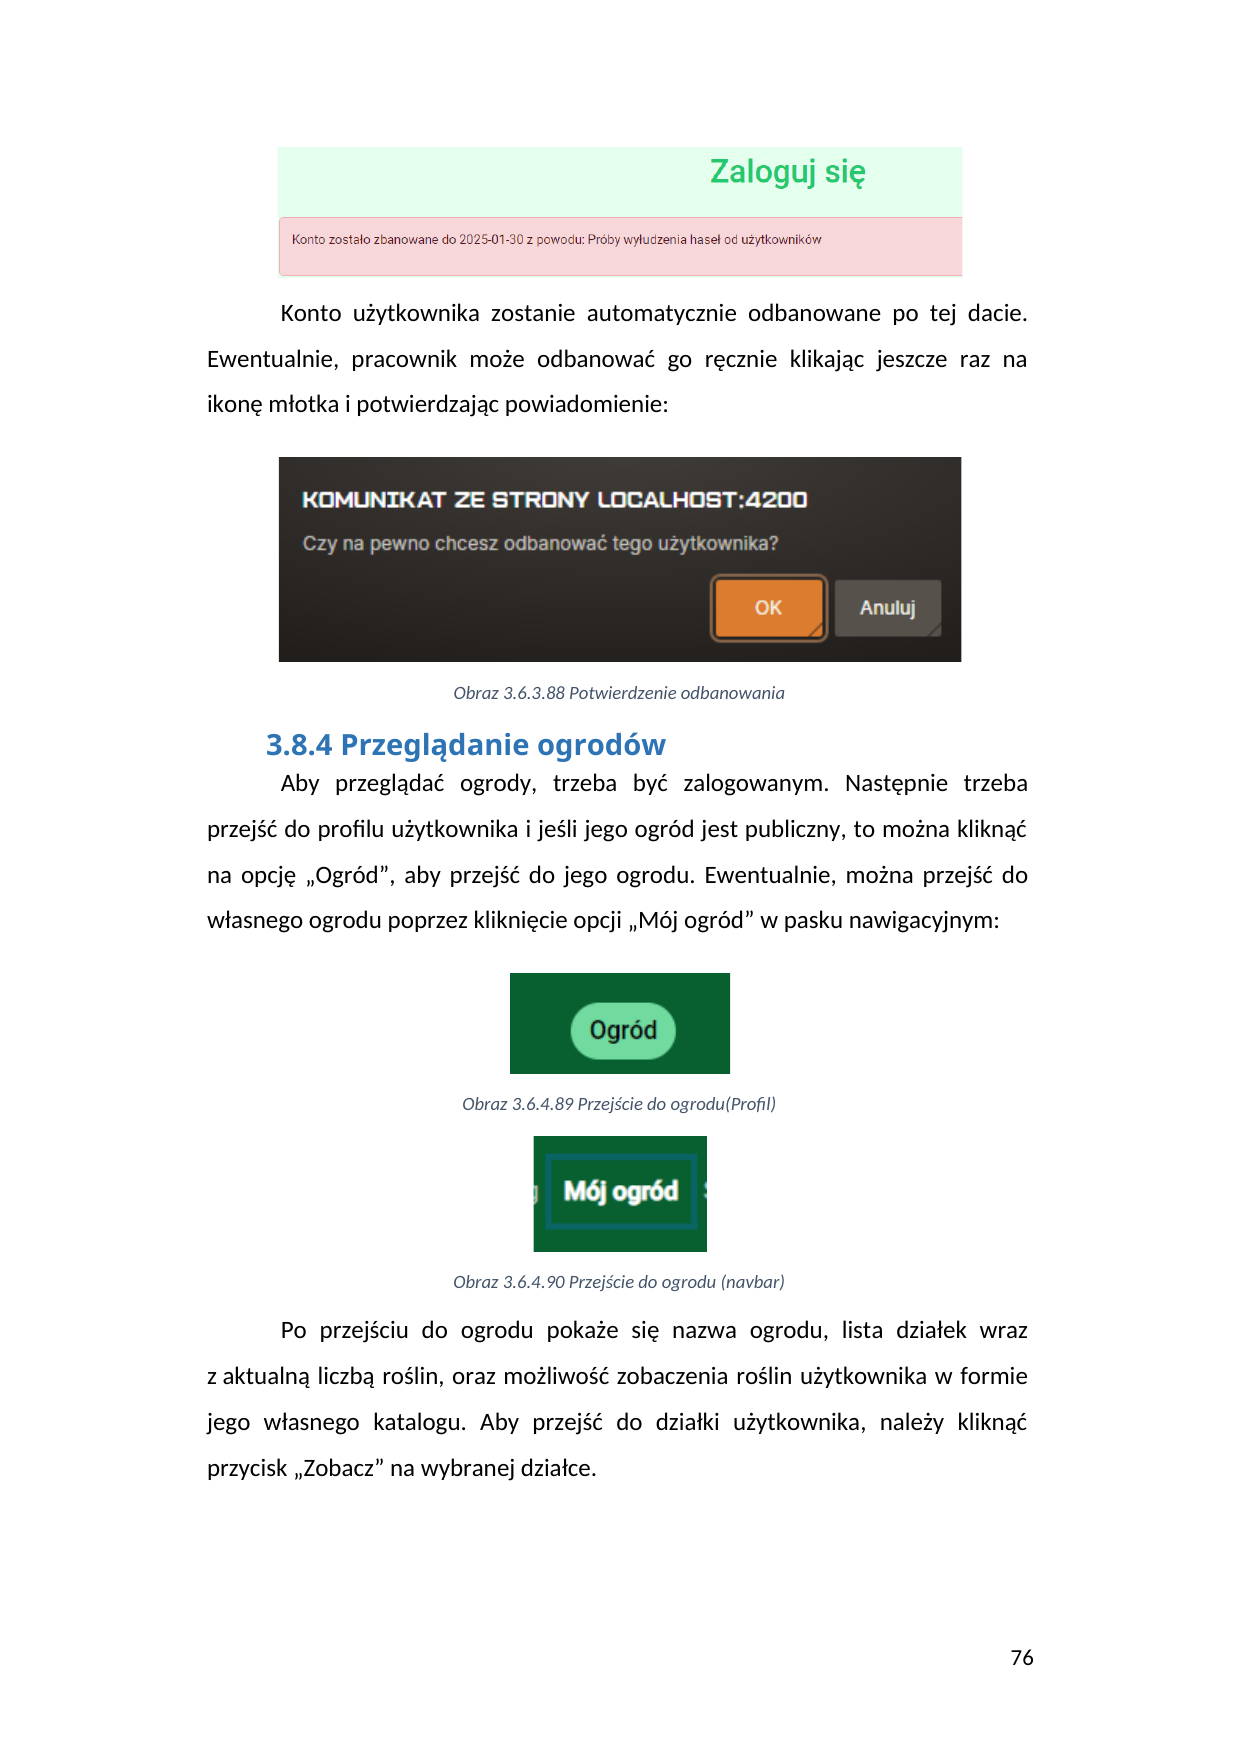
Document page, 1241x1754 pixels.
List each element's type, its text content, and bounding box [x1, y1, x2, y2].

picture [533, 1136, 707, 1252]
text Konto użytkownika zostanie automatycznie odbanowane po tej dacie. Ewentualnie, pracownik może odbanować go ręcznie klikając jeszcze raz na ikonę młotka i potwierdzając powiadomienie: [207, 297, 1029, 419]
text Po przejściu do ogrodu pokaże się nazwa ogrodu, lista działek wraz z aktualną liczbą roślin, oraz możliwość zobaczenia roślin użytkownika w formie jego własnego katalogu. Aby przejść do działki użytkownika, należy kliknąć przycisk „Zobacz” na wybranej działce. [207, 1314, 1029, 1482]
text Aby przeglądać ogrody, trzeba być zalogowanym. Następnie trzeba przejść do profilu użytkownika i jeśli jego ogród jest publiczny, to można kliknąć na opcję „Ogród”, aby przejść do jego ogrodu. Ewentualnie, można przejść do własnego ogrodu poprzez kliknięcie opcji „Mój ogród” w pasku nawigacyjnym: [207, 767, 1029, 935]
picture [278, 457, 962, 662]
picture [277, 147, 963, 278]
subtitle Przeglądanie ogrodów [236, 725, 1033, 764]
picture [510, 973, 731, 1074]
